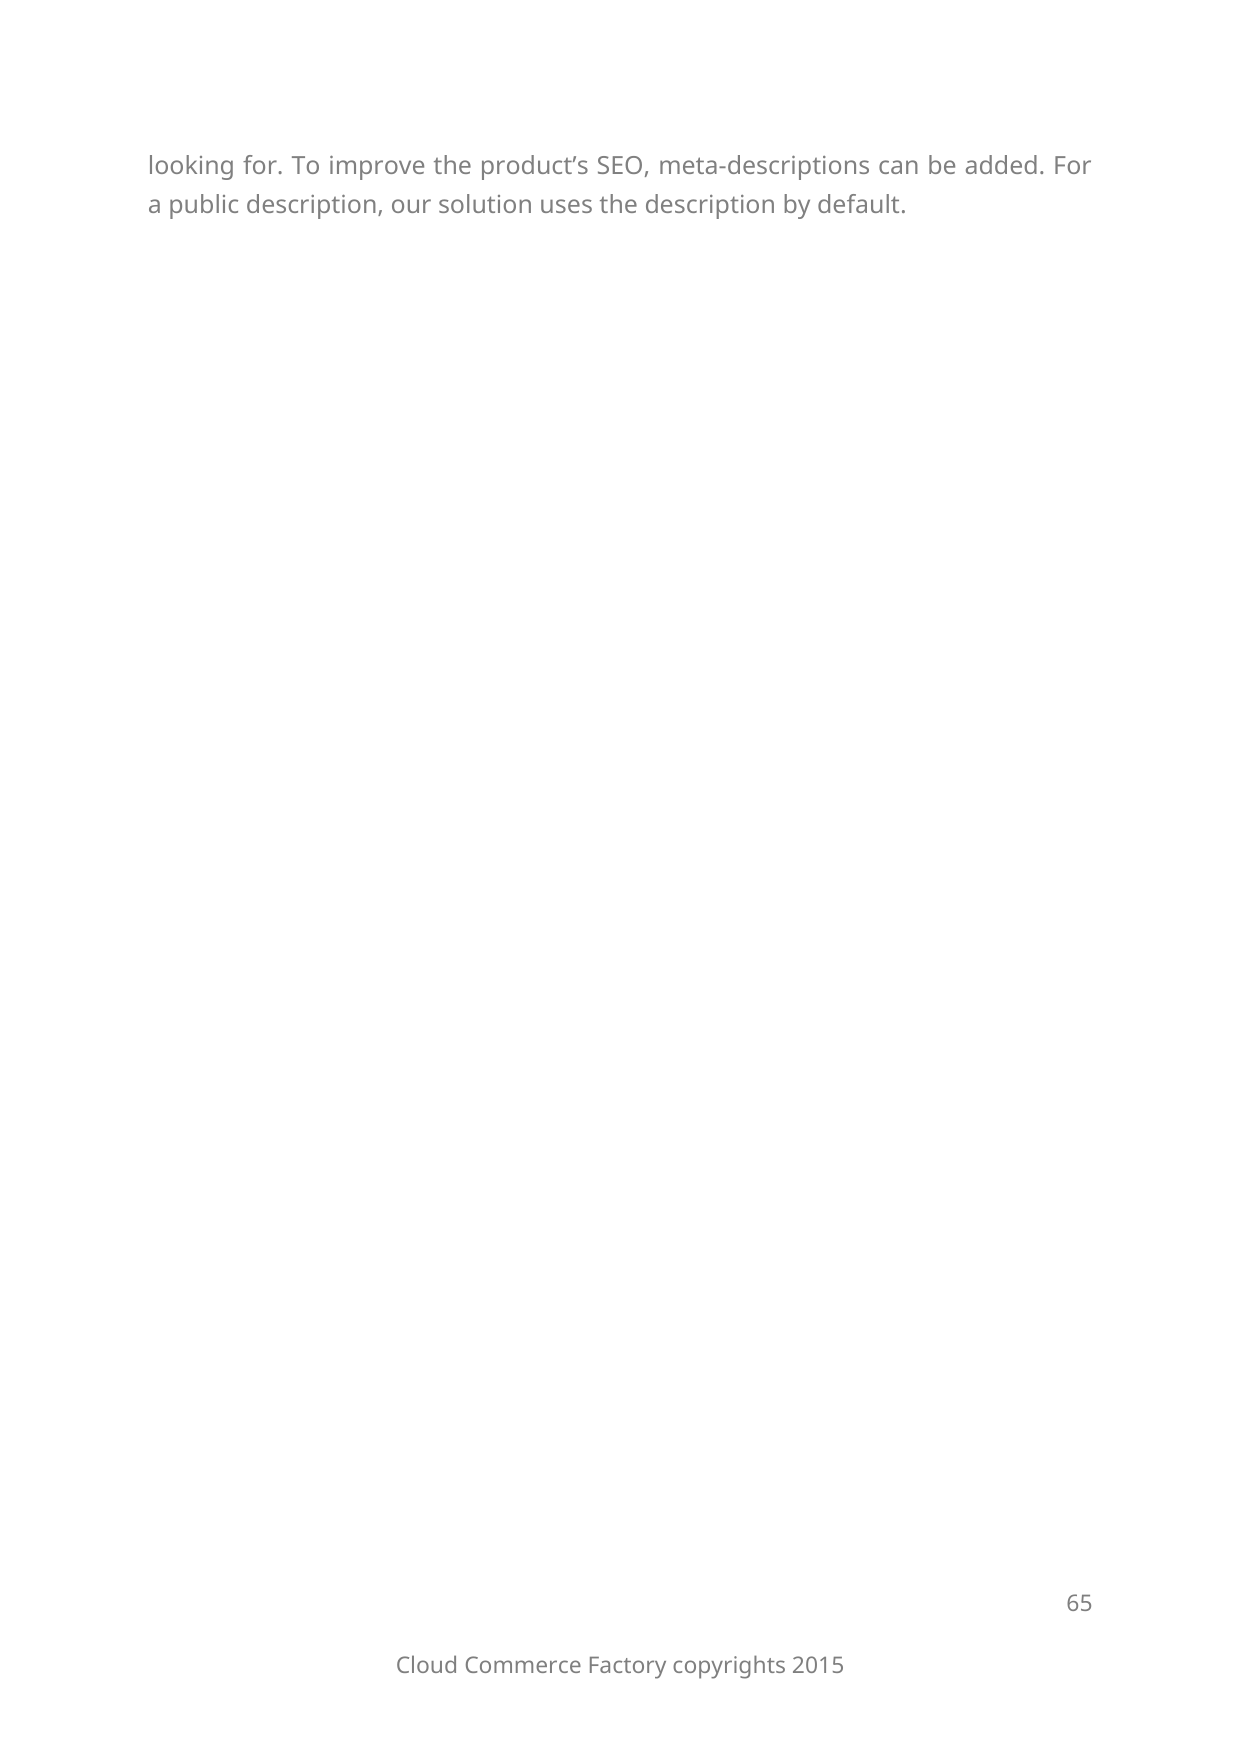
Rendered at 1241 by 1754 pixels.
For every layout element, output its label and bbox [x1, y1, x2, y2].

text [148, 148, 1093, 221]
